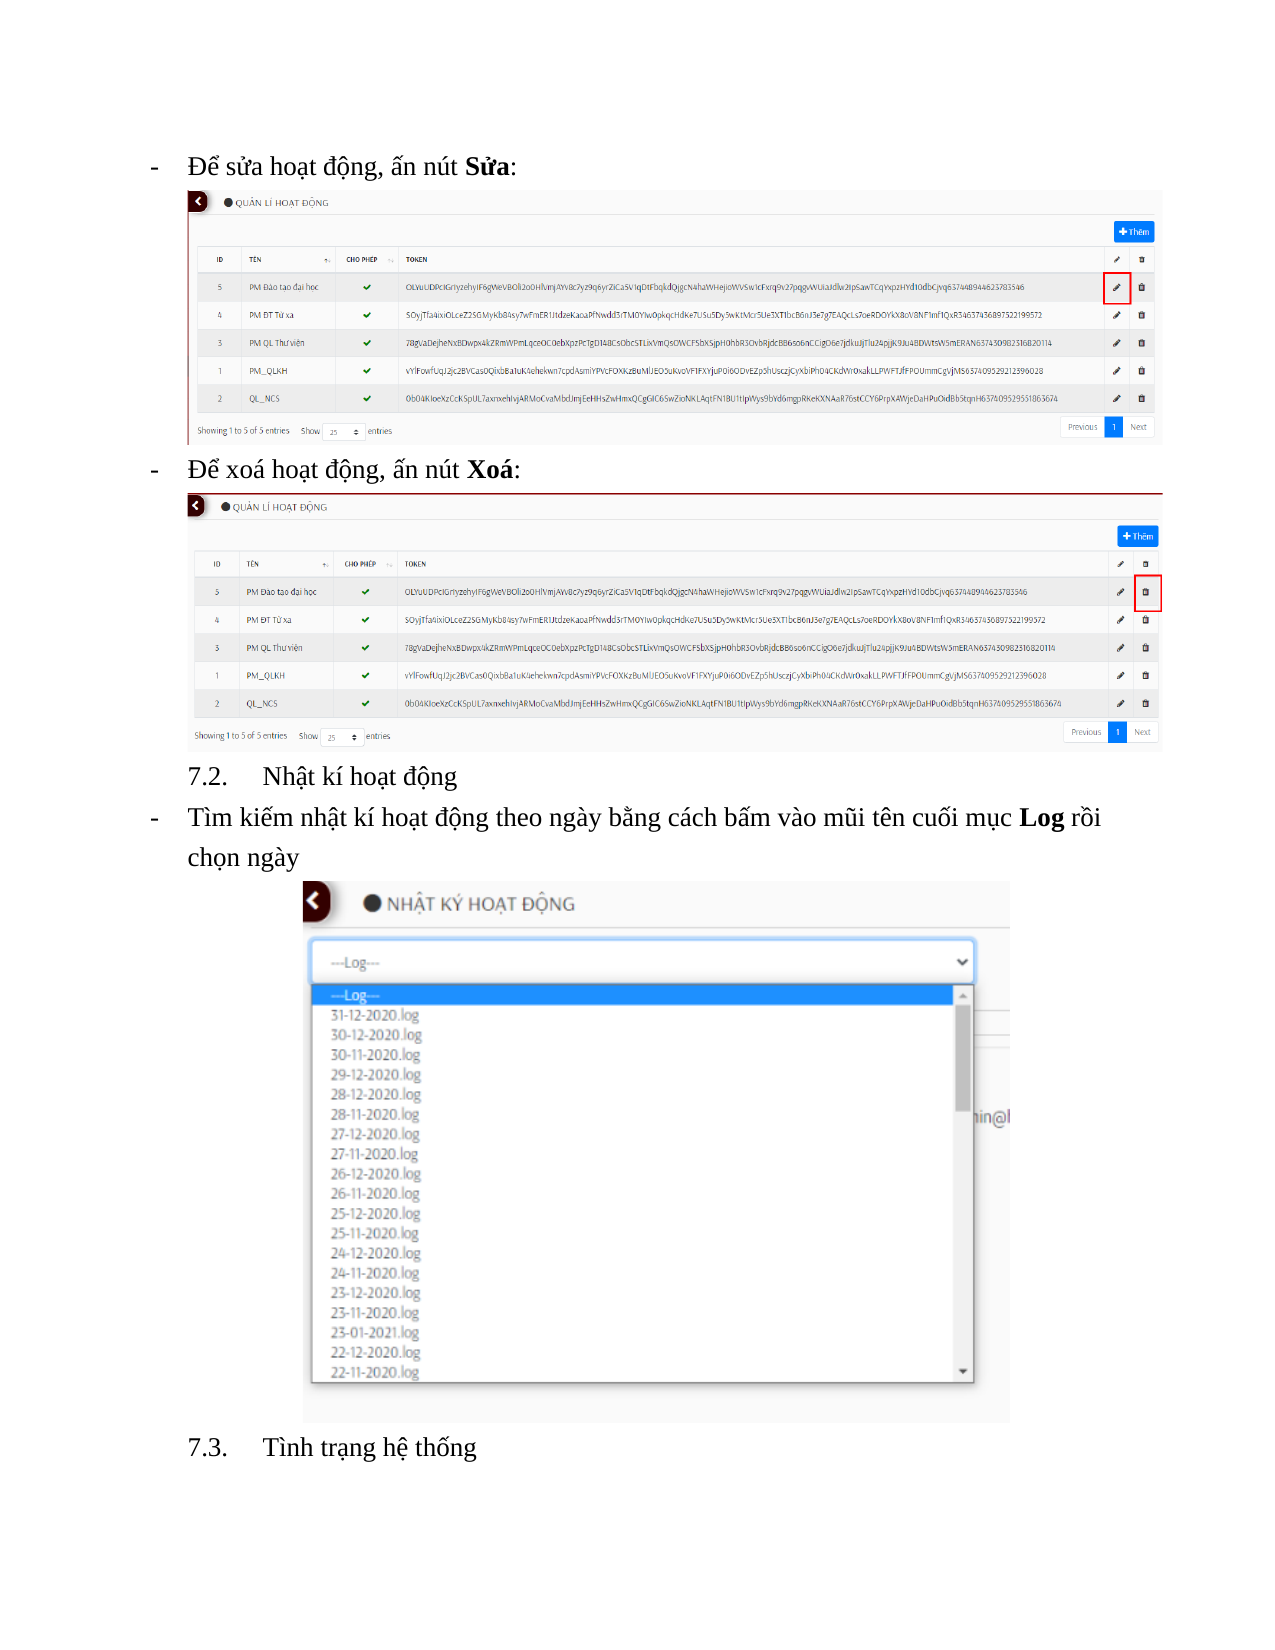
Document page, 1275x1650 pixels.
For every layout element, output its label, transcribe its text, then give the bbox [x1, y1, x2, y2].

list Để xoá hoạt động, ấn nút Xoá: [150, 453, 1125, 484]
list Để sửa hoạt động, ấn nút Sửa: [150, 150, 1125, 181]
list Tình trạng hệ thống [187, 1431, 1125, 1462]
picture [302, 881, 1010, 1423]
picture [187, 190, 1163, 445]
list Tìm kiếm nhật kí hoạt động theo ngày bằng cách bấm vào mũi tên cuối mục Log rồi chọn ngày [150, 801, 1125, 872]
picture [187, 493, 1163, 752]
list Nhật kí hoạt động [187, 760, 1125, 791]
